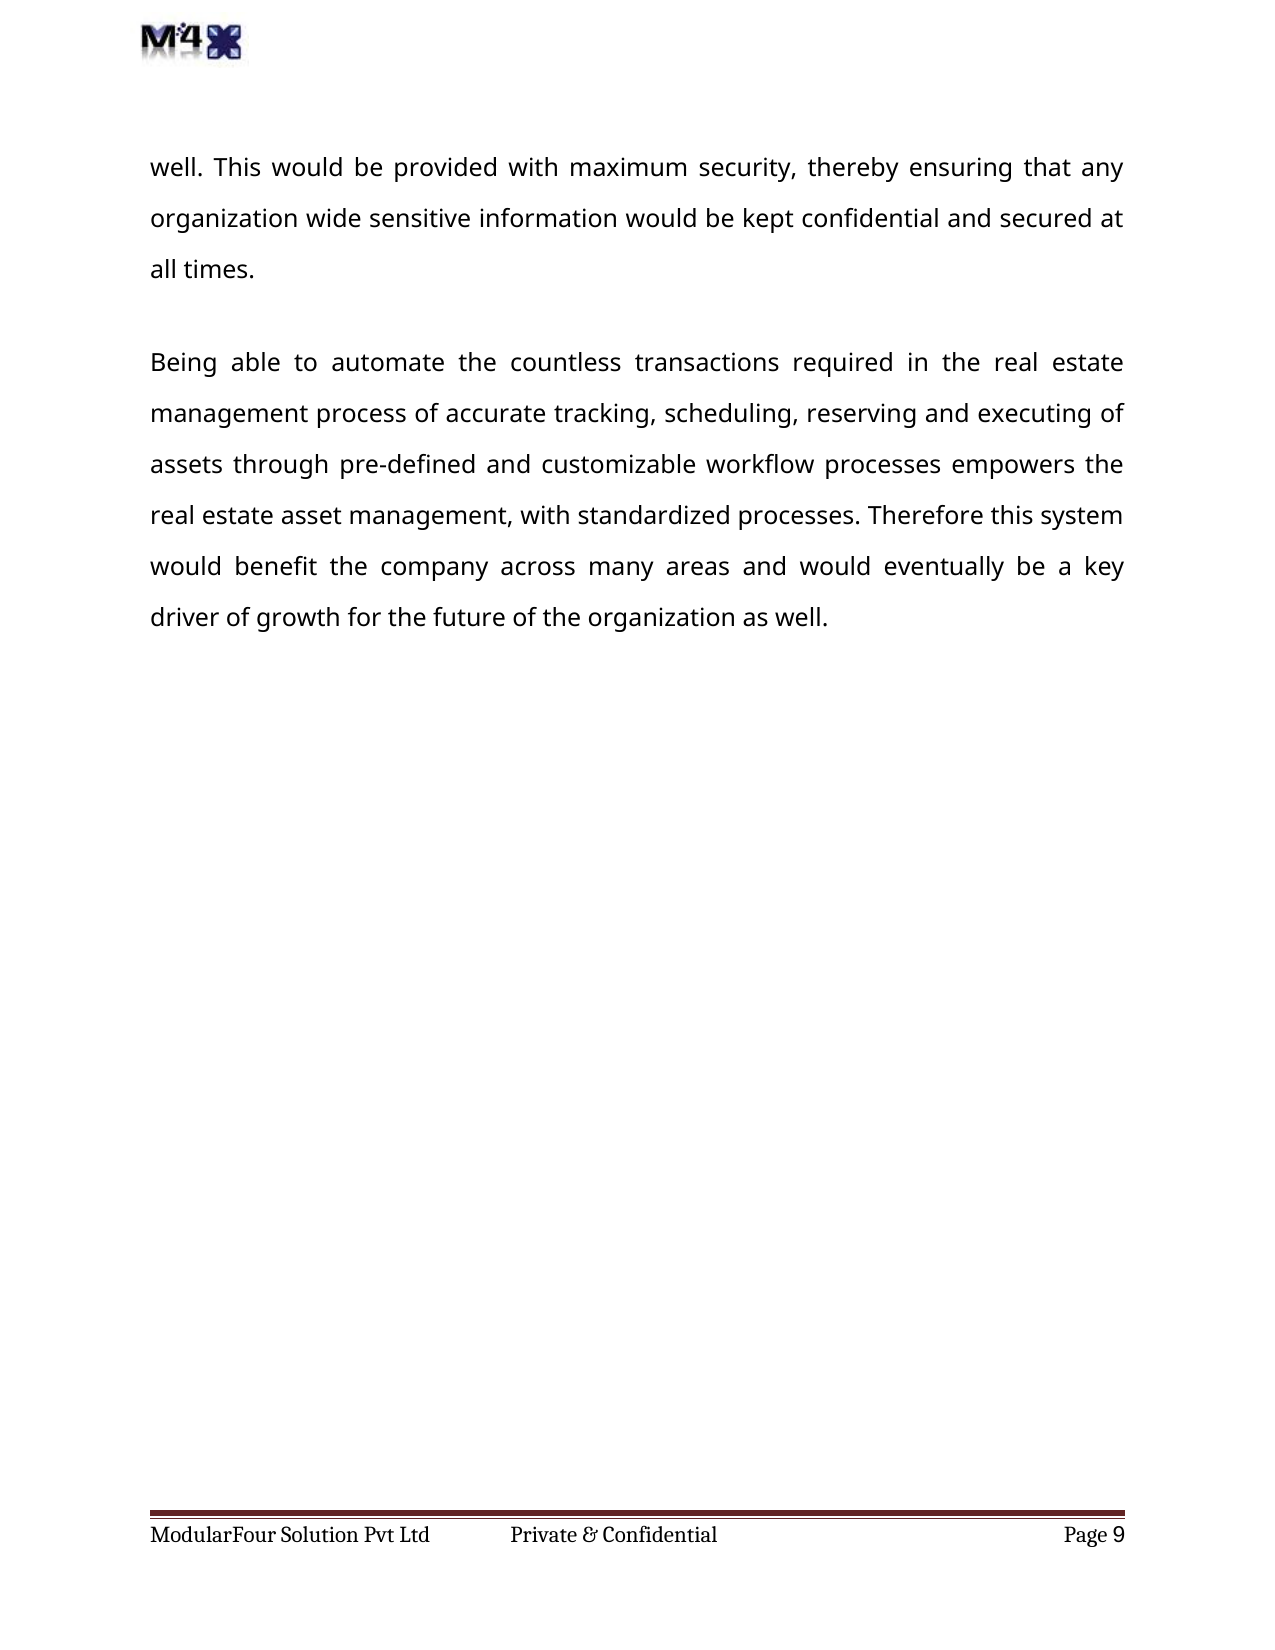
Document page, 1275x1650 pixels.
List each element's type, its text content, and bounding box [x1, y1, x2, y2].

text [150, 150, 1125, 286]
text Being able to automate the countless transactions required in the real estate management process of accurate tracking, scheduling, reserving and executing of assets through pre-defined and customizable workflow processes empowers the real estate asset management, with standardized processes. Therefore this system would benefit the company across many areas and would eventually be a key driver of growth for the future of the organization as well. [150, 345, 1125, 634]
picture [130, 12, 249, 68]
